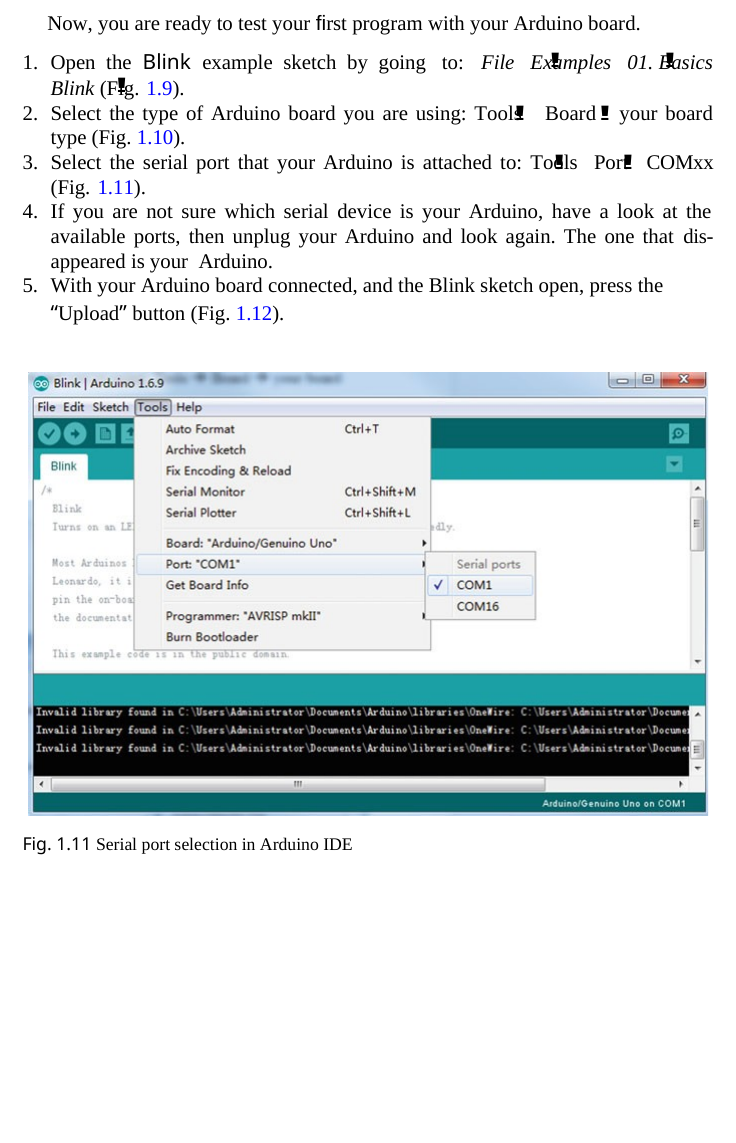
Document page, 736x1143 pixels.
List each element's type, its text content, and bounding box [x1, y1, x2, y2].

text “Upload” button (Fig. 1.12). [50, 298, 735, 326]
picture [28, 372, 709, 816]
text Now, you are ready to test your ﬁrst program with your Arduino board. [47, 10, 735, 34]
list Select the serial port that your Arduino is attached to: Tools Port COMxx (Fig. 1.11). [22, 150, 713, 199]
list With your Arduino board connected, and the Blink sketch open, press the [22, 273, 735, 297]
list Select the type of Arduino board you are using: Tools Board your board type (Fig. 1.10). [22, 101, 713, 149]
list If you are not sure which serial device is your Arduino, have a look at the available ports, then unplug your Arduino and look again. The one that dis- appeared is your Arduino. [22, 199, 713, 273]
list Open the Blink example sketch by going to: File Examples 01. Basics Blink (Fig. 1.9). [22, 47, 713, 100]
